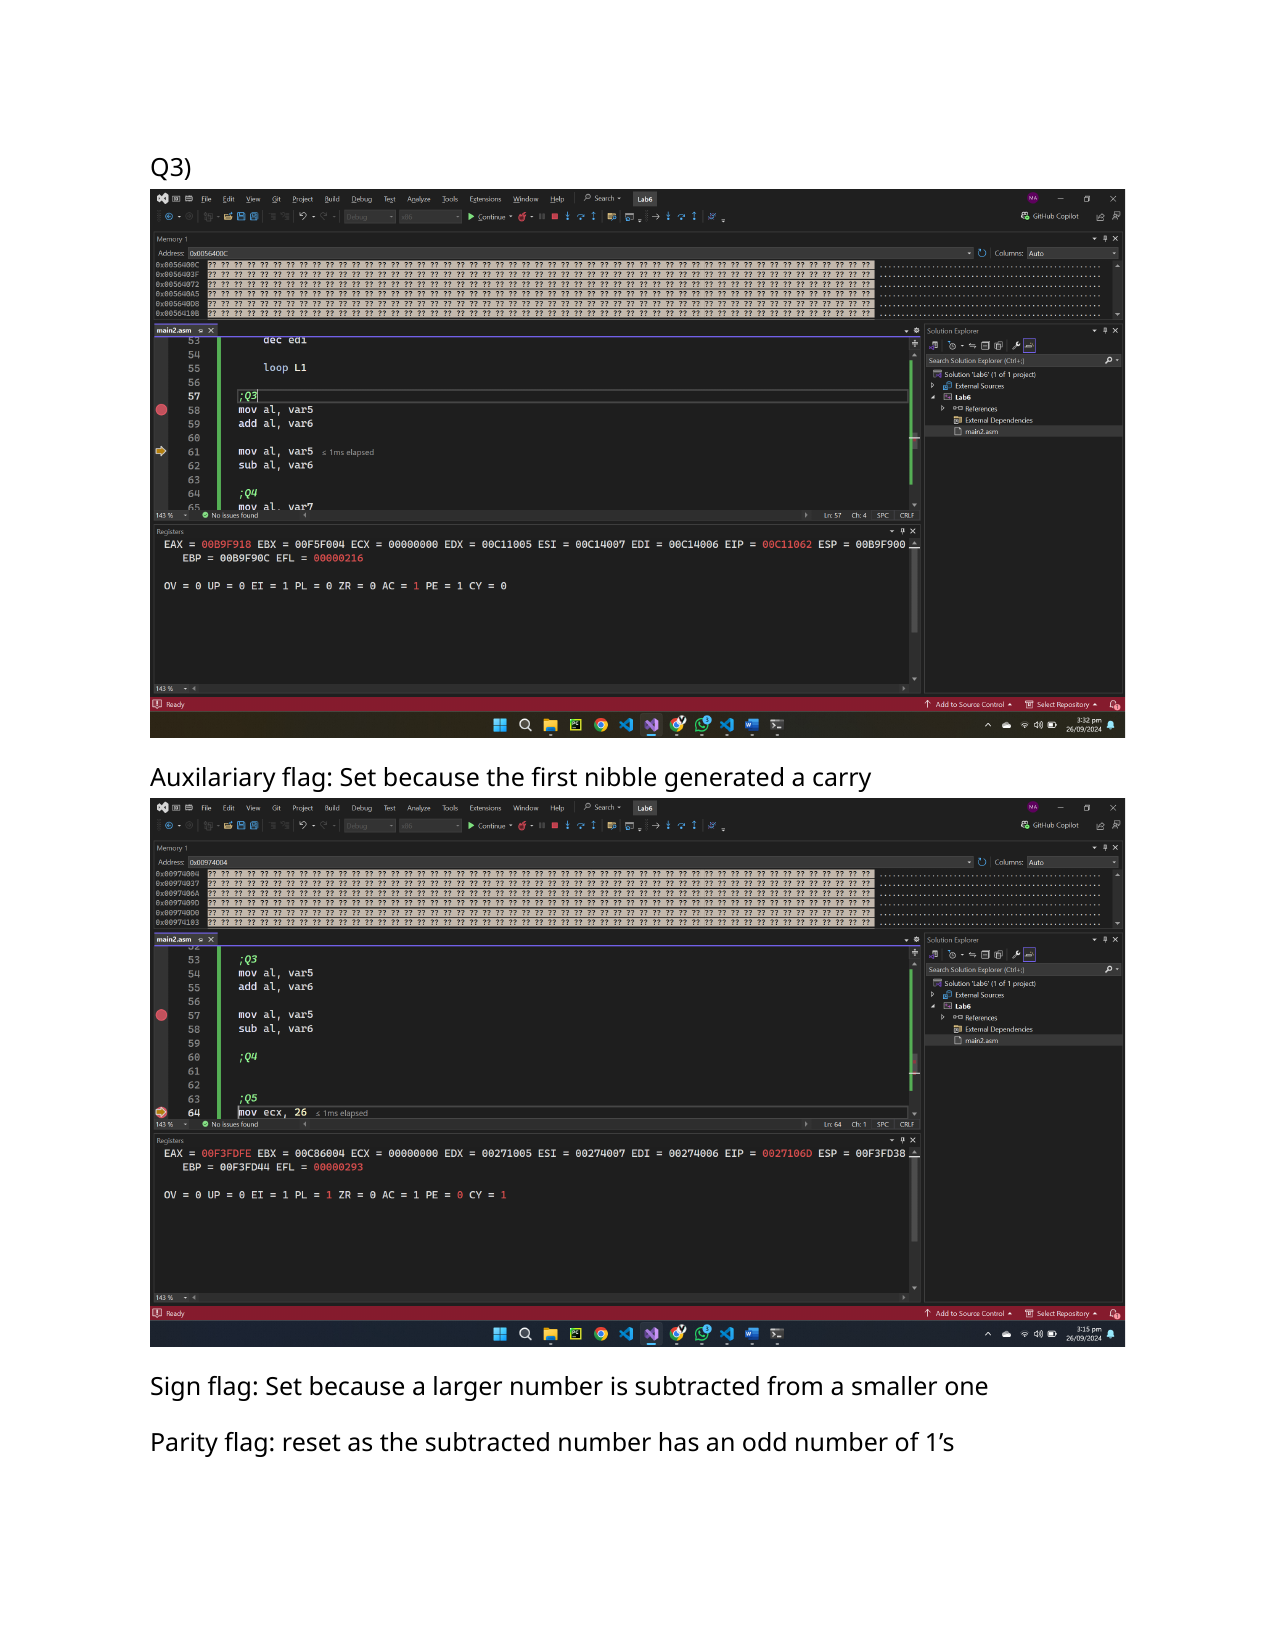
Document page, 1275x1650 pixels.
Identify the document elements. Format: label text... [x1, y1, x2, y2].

text Q3) [150, 150, 1125, 189]
text Auxilariary flag: Set because the first nibble generated a carry [150, 759, 1125, 798]
text Sign flag: Set because a larger number is subtracted from a smaller one [150, 1368, 1125, 1402]
text Parity flag: reset as the subtracted number has an odd number of 1’s [150, 1424, 1125, 1458]
picture [150, 798, 1125, 1347]
picture [150, 189, 1125, 738]
